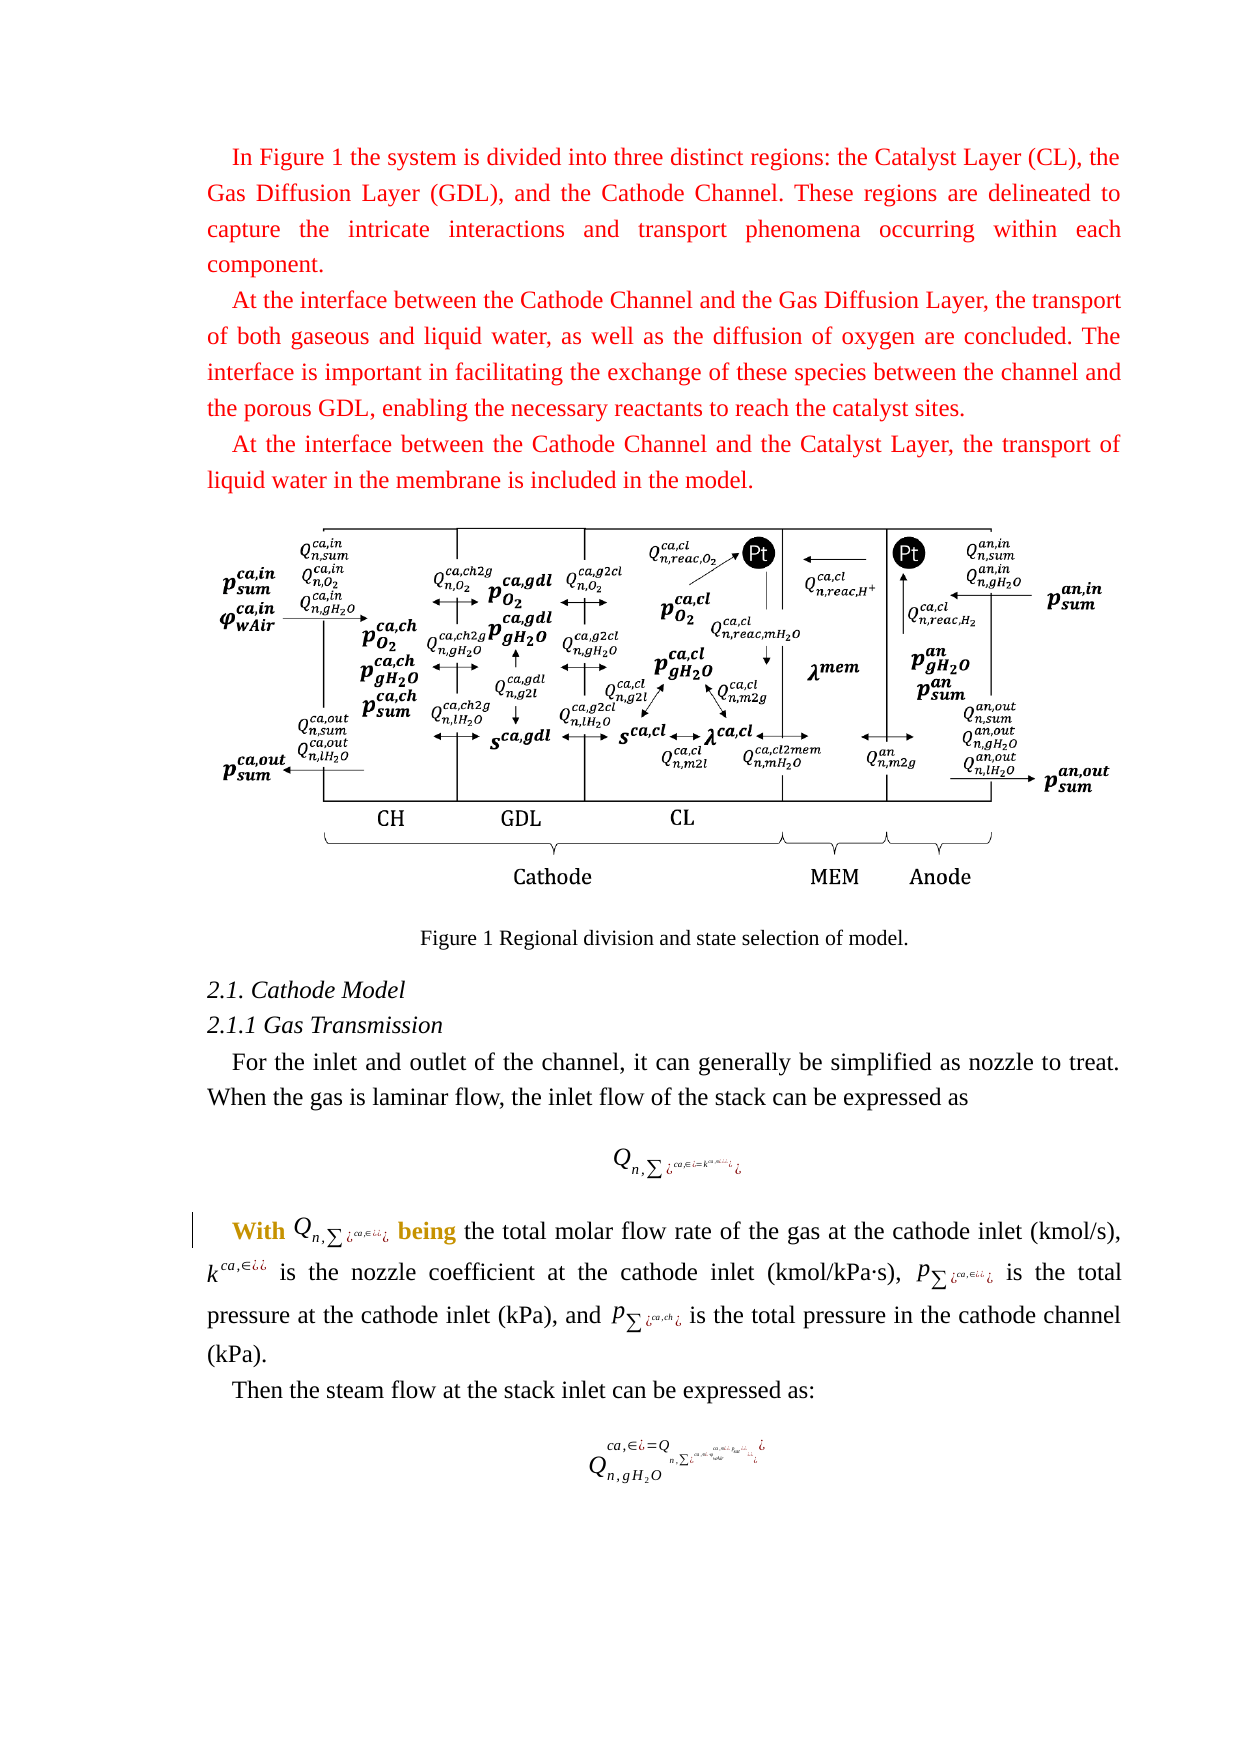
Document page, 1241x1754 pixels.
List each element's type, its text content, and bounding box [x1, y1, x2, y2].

text (2) [207, 1436, 1122, 1485]
subtitle Gas Transmission [207, 1011, 1122, 1039]
text At the interface between the Cathode Channel and the Catalyst Layer, the transport of liquid water in the membrane is included in the model. [207, 429, 1122, 494]
picture [206, 526, 1123, 904]
text For the inlet and outlet of the channel, it can generally be simplified as nozzle to treat. When the gas is laminar flow, the inlet flow of the stack can be expressed as [207, 1047, 1122, 1111]
text In Figure 1 the system is divided into three distinct regions: the Catalyst Layer (CL), the Gas Diffusion Layer (GDL), and the Cathode Channel. These regions are delineated to capture the intricate interactions and transport phenomena occurring within each component. [207, 142, 1122, 278]
text Then the steam flow at the stack inlet can be expressed as: [207, 1376, 1122, 1404]
text Figure 1 Regional division and state selection of model. [207, 929, 1122, 950]
text (1) [207, 1143, 1122, 1180]
text At the interface between the Cathode Channel and the Gas Diffusion Layer, the transport of both gaseous and liquid water, as well as the diffusion of oxygen are concluded. The interface is important in facilitating the exchange of these species between the channel and the porous GDL, enabling the necessary reactants to reach the catalyst sites. [207, 286, 1122, 422]
subtitle 2.1. Cathode Model [207, 975, 1122, 1003]
text With being the total molar flow rate of the gas at the cathode inlet (kmol/s), is the nozzle coefficient at the cathode inlet (kmol/kPa∙s), is the total pressure at the cathode inlet (kPa), and is the total pressure in the cathode channel (kPa). [207, 1212, 1122, 1368]
